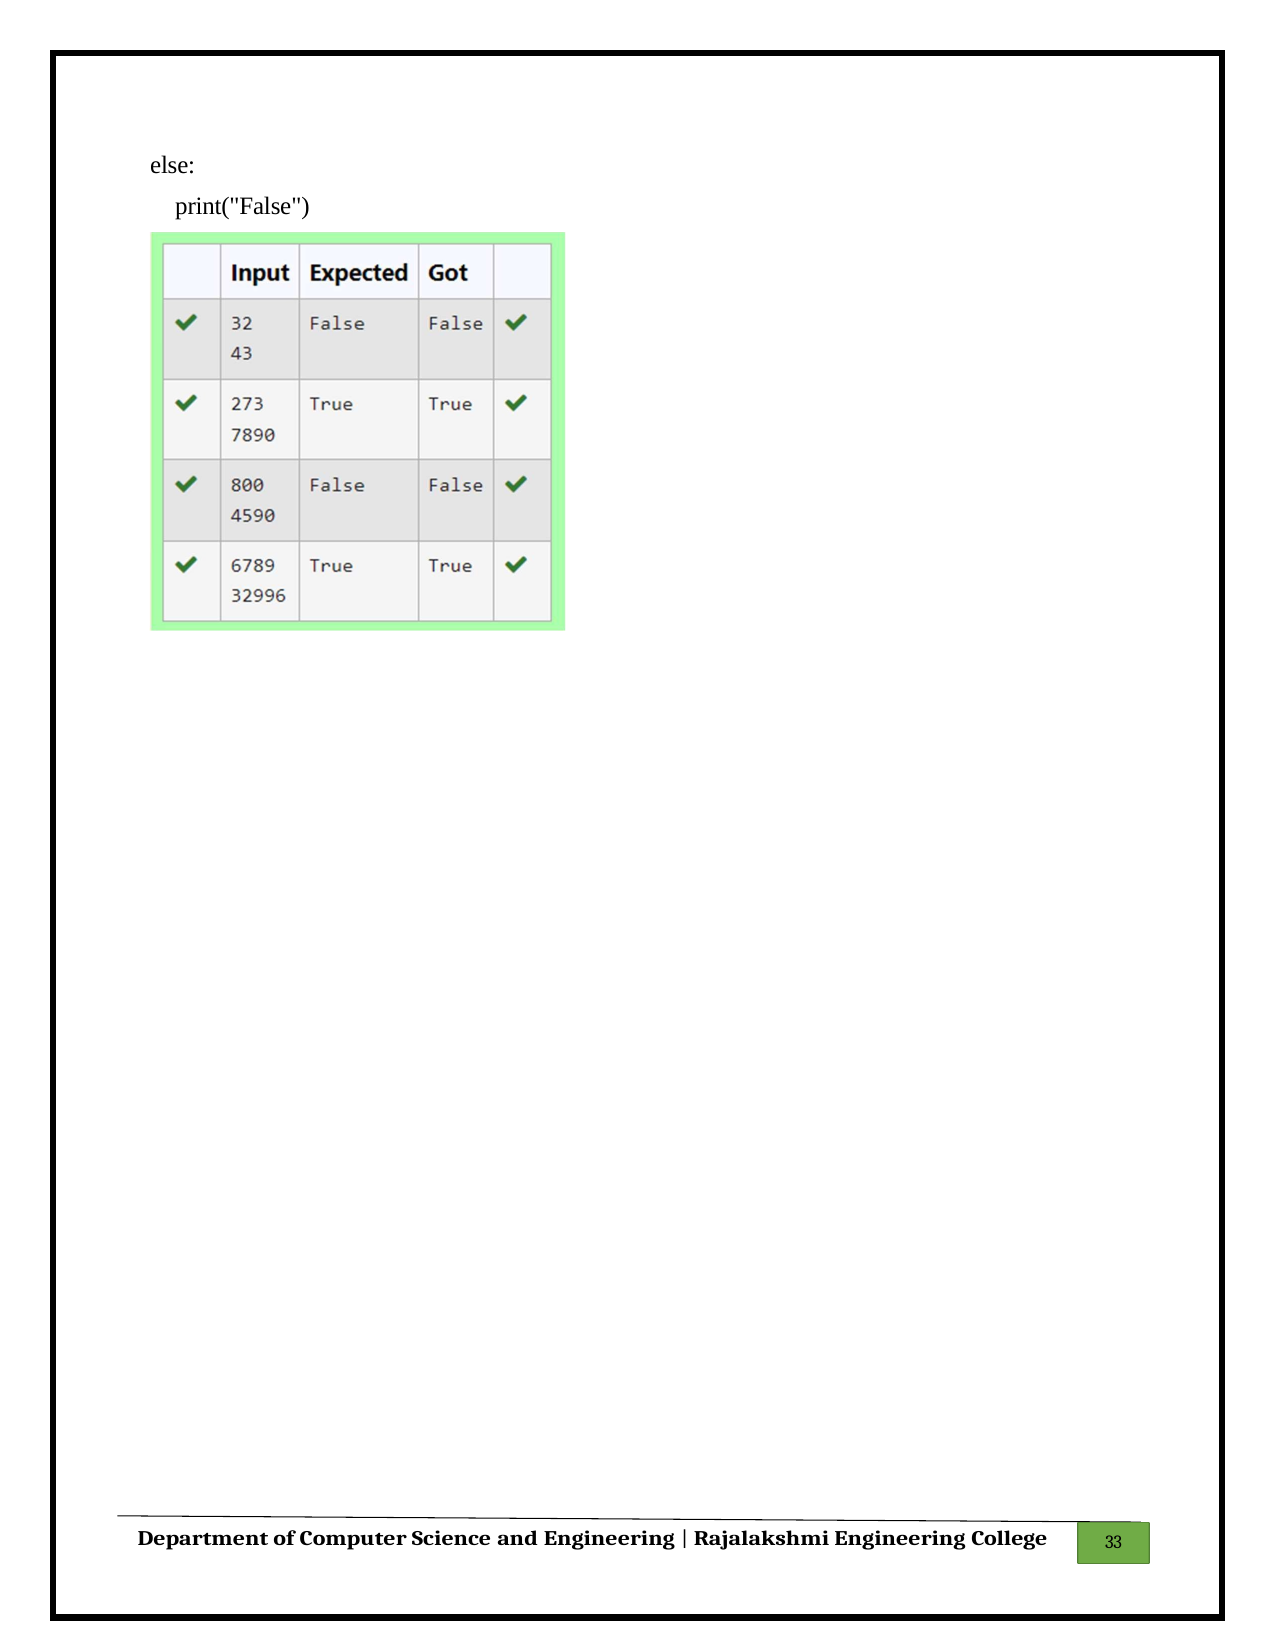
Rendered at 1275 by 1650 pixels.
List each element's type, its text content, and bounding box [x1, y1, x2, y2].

picture [149, 232, 566, 631]
text else: [150, 150, 1206, 179]
text print("False") [175, 191, 1206, 220]
